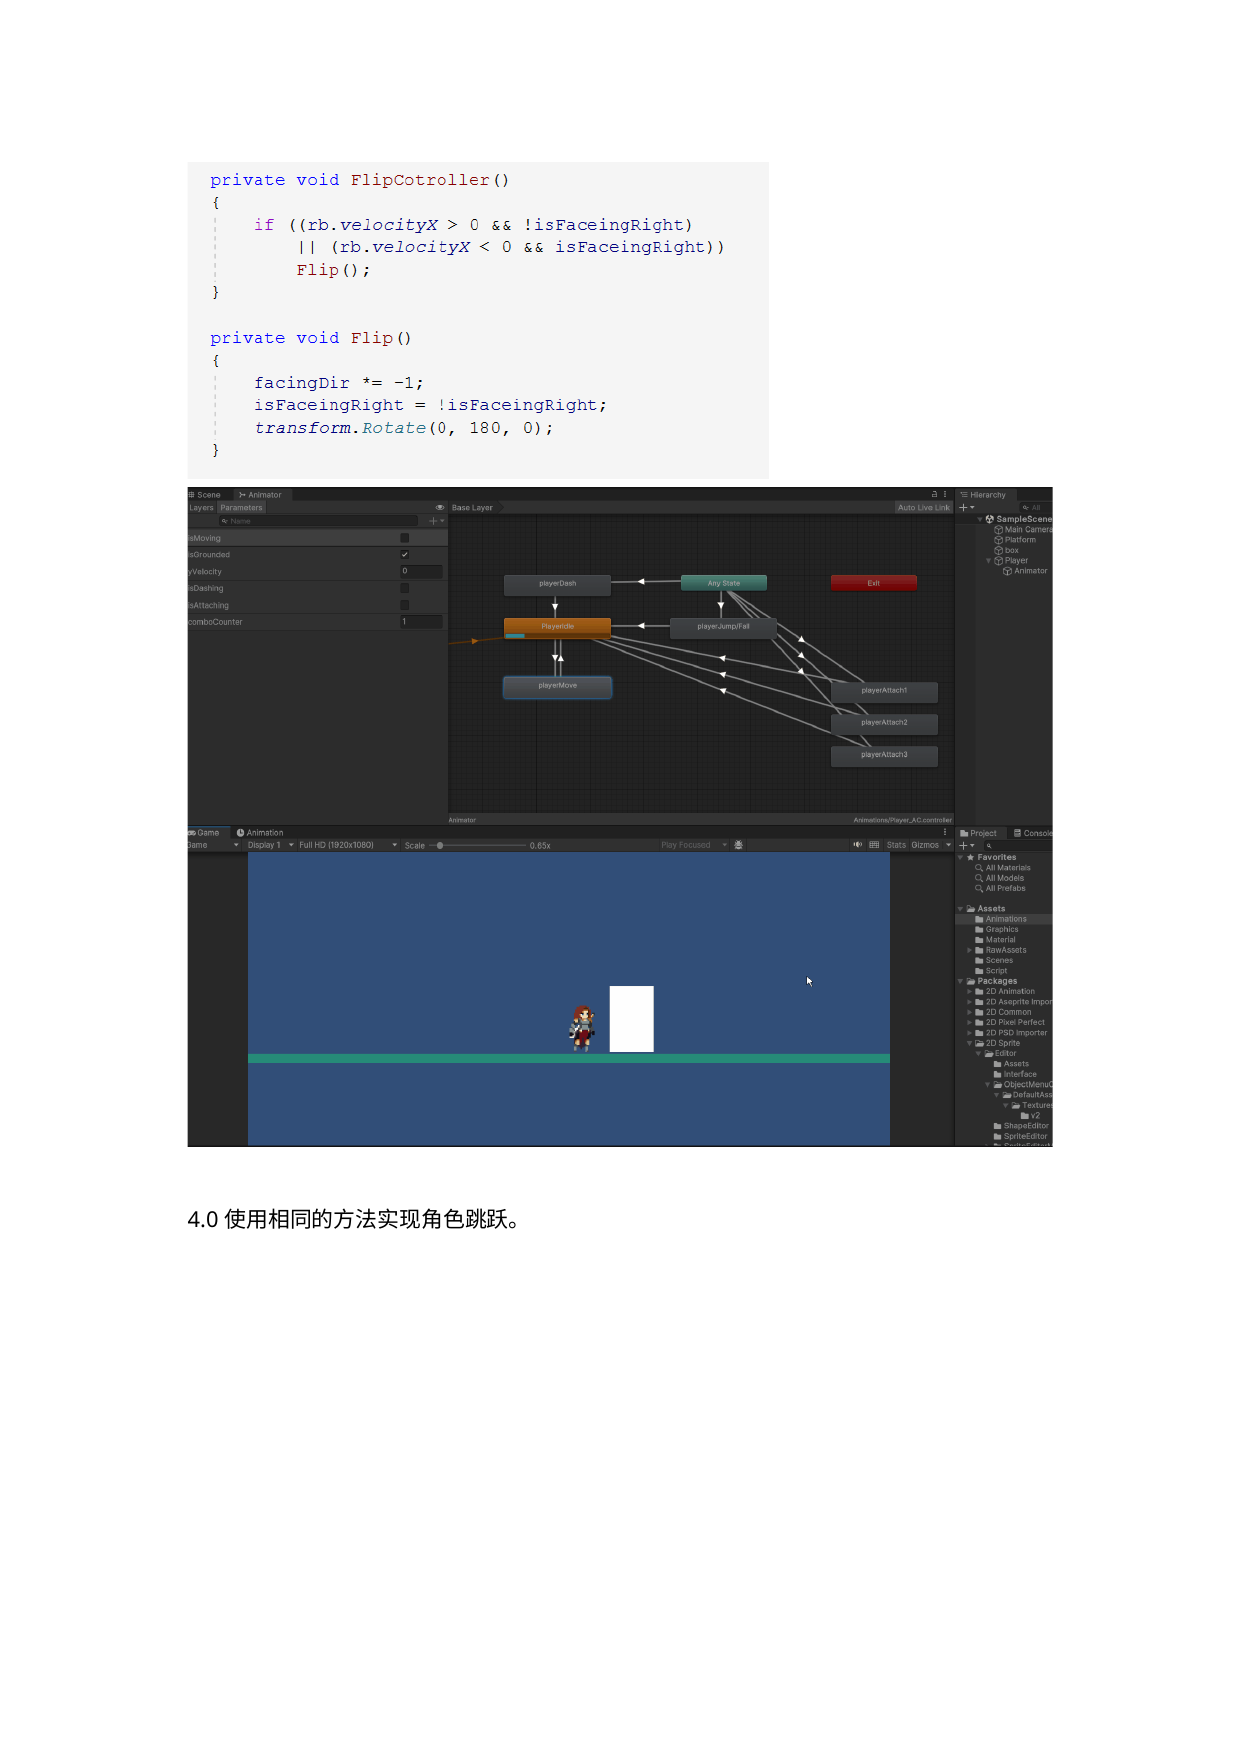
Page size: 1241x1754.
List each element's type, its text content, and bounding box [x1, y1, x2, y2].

picture [187, 487, 1053, 1147]
picture [187, 162, 769, 479]
text 4.0 使用相同的方法实现角色跳跃。 [187, 1202, 1053, 1234]
